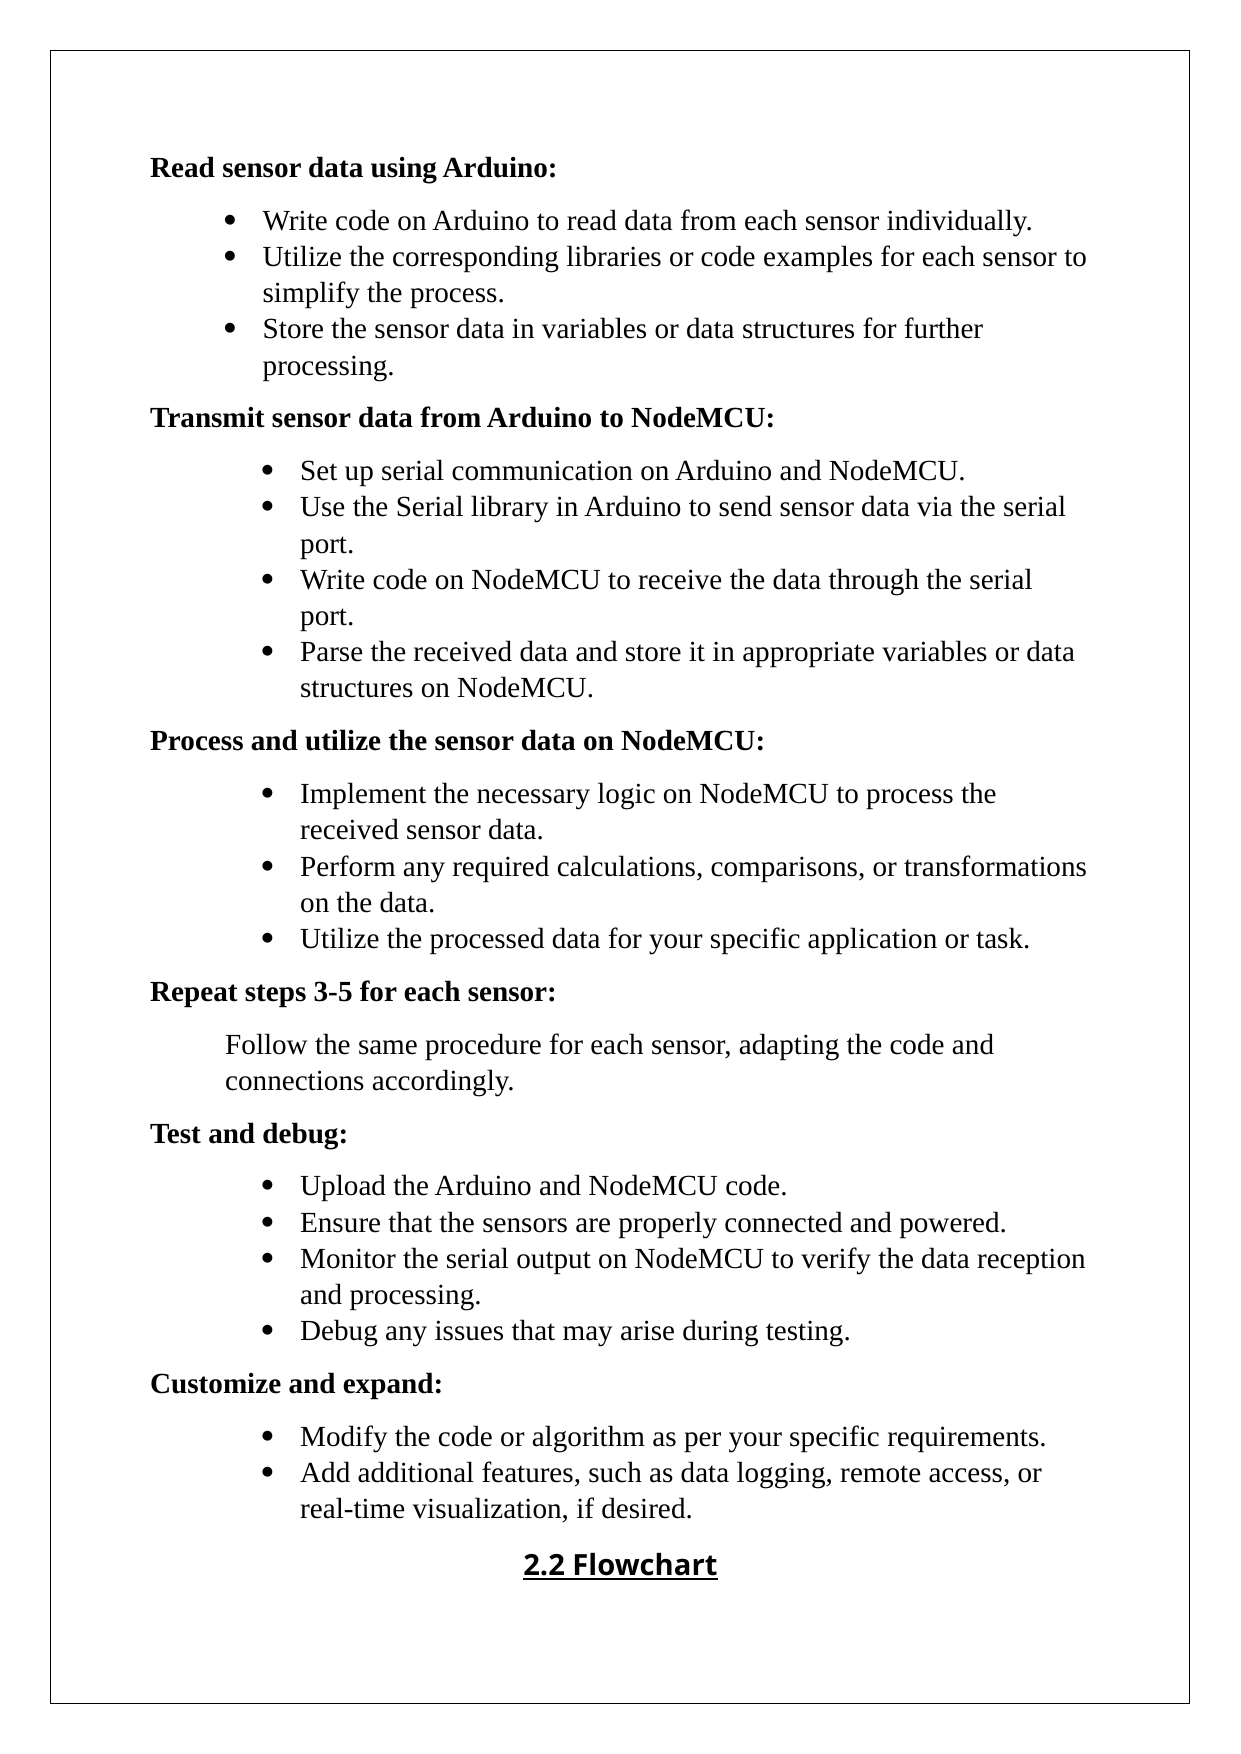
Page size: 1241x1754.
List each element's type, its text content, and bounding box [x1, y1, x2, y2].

list Set up serial communication on Arduino and NodeMCU. [262, 453, 1090, 487]
list Write code on NodeMCU to receive the data through the serial port. [262, 562, 1090, 632]
list Debug any issues that may arise during testing. [262, 1313, 1090, 1347]
text Test and debug: [150, 1116, 1090, 1149]
list Upload the Arduino and NodeMCU code. [262, 1168, 1090, 1202]
list Add additional features, such as data logging, remote access, or real-time visualization, if desired. [262, 1455, 1090, 1525]
list Ensure that the sensors are properly connected and powered. [262, 1205, 1090, 1238]
list Perform any required calculations, comparisons, or transformations on the data. [262, 849, 1090, 918]
text Read sensor data using Arduino: [150, 150, 1090, 183]
text Customize and expand: [150, 1366, 1090, 1400]
list Utilize the processed data for your specific application or task. [262, 921, 1090, 955]
list Modify the code or algorithm as per your specific requirements. [262, 1419, 1090, 1453]
list Store the sensor data in variables or data structures for further processing. [225, 311, 1090, 381]
text Process and utilize the sensor data on NodeMCU: [150, 723, 1090, 757]
list Utilize the corresponding libraries or code examples for each sensor to simplify the process. [225, 239, 1090, 309]
text Repeat steps 3-5 for each sensor: [150, 974, 1090, 1007]
list Write code on Arduino to read data from each sensor individually. [225, 203, 1090, 236]
text Follow the same procedure for each sensor, adapting the code and connections accordingly. [225, 1027, 1090, 1096]
list Use the Serial library in Arduino to send sensor data via the serial port. [262, 489, 1090, 559]
text Transmit sensor data from Arduino to NodeMCU: [150, 401, 1090, 434]
list Parse the received data and store it in appropriate variables or data structures on NodeMCU. [262, 634, 1090, 704]
list Implement the necessary logic on NodeMCU to process the received sensor data. [262, 776, 1090, 846]
list Monitor the serial output on NodeMCU to verify the data reception and processing. [262, 1241, 1090, 1311]
text 2.2 Flowchart [150, 1544, 1090, 1584]
